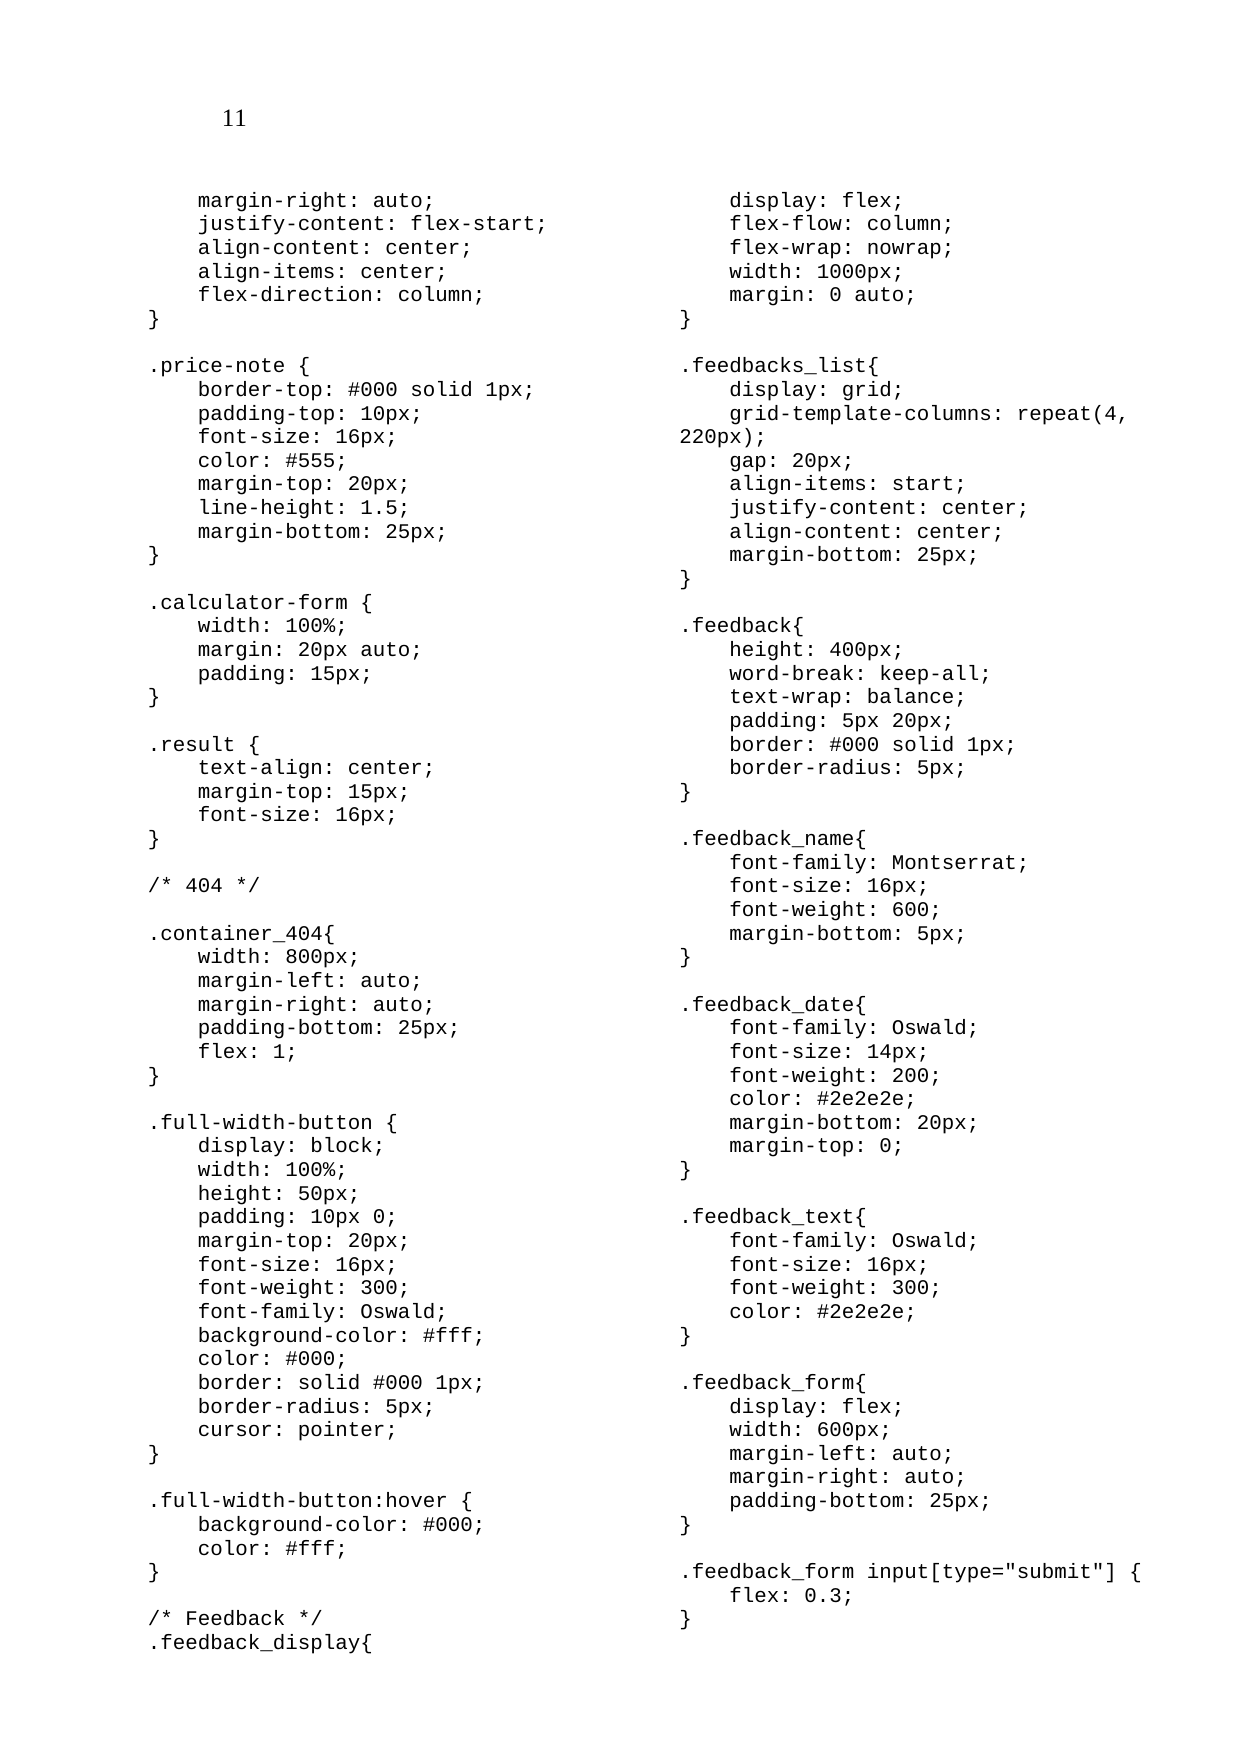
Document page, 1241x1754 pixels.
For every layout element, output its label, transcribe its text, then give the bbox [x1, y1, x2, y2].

text color: #555; [148, 450, 620, 473]
text display: flex; [679, 1396, 1152, 1419]
text /* 404 */ [148, 875, 620, 899]
text } [679, 946, 1152, 970]
text .result { [148, 733, 620, 757]
text } [679, 308, 1152, 332]
text } [679, 1159, 1152, 1183]
text } [148, 544, 620, 568]
text } [679, 568, 1152, 592]
text gap: 20px; [679, 450, 1152, 473]
text } [148, 686, 620, 710]
text .calculator-form { [148, 592, 620, 615]
text word-break: keep-all; [679, 663, 1152, 686]
text font-family: Montserrat; [679, 852, 1152, 875]
text padding-bottom: 25px; [679, 1490, 1152, 1514]
text align-items: center; [148, 261, 620, 284]
text .feedback_name{ [679, 828, 1152, 852]
text color: #fff; [148, 1537, 620, 1561]
text padding: 10px 0; [148, 1206, 620, 1230]
text margin-right: auto; [679, 1467, 1152, 1490]
text padding: 15px; [148, 663, 620, 686]
text } [148, 1561, 620, 1585]
text flex: 1; [148, 1041, 620, 1064]
text border-top: #000 solid 1px; [148, 379, 620, 402]
text font-size: 16px; [148, 1254, 620, 1277]
text .feedbacks_list{ [679, 355, 1152, 379]
text color: #2e2e2e; [679, 1301, 1152, 1325]
text .feedback_date{ [679, 994, 1152, 1017]
text font-weight: 200; [679, 1064, 1152, 1088]
text flex-wrap: nowrap; [679, 237, 1152, 261]
text margin: 0 auto; [679, 284, 1152, 308]
text margin-top: 0; [679, 1136, 1152, 1159]
text font-weight: 600; [679, 899, 1152, 923]
text } [148, 828, 620, 852]
text border: solid #000 1px; [148, 1372, 620, 1396]
text color: #2e2e2e; [679, 1088, 1152, 1112]
text display: grid; [679, 379, 1152, 402]
text } [148, 1064, 620, 1088]
text font-weight: 300; [148, 1277, 620, 1301]
text font-family: Oswald; [679, 1230, 1152, 1254]
text line-height: 1.5; [148, 497, 620, 521]
text cursor: pointer; [148, 1419, 620, 1443]
text } [148, 1443, 620, 1467]
text font-size: 16px; [679, 875, 1152, 899]
text flex-direction: column; [148, 284, 620, 308]
text font-size: 16px; [148, 804, 620, 828]
text margin-bottom: 25px; [148, 521, 620, 544]
text .feedback_display{ [148, 1632, 620, 1656]
text text-align: center; [148, 757, 620, 781]
text .price-note { [148, 355, 620, 379]
text margin-top: 15px; [148, 781, 620, 804]
text grid-template-columns: repeat(4, 220px); [679, 402, 1152, 450]
text color: #000; [148, 1348, 620, 1372]
text border: #000 solid 1px; [679, 733, 1152, 757]
text font-family: Oswald; [148, 1301, 620, 1325]
text margin-top: 20px; [148, 473, 620, 497]
text justify-content: center; [679, 497, 1152, 521]
text margin-left: auto; [148, 970, 620, 994]
text font-weight: 300; [679, 1277, 1152, 1301]
text margin: 20px auto; [148, 639, 620, 663]
text font-family: Oswald; [679, 1017, 1152, 1041]
text background-color: #fff; [148, 1325, 620, 1348]
text .full-width-button { [148, 1112, 620, 1136]
text align-content: center; [679, 521, 1152, 544]
text /* Feedback */ [148, 1608, 620, 1632]
text } [679, 781, 1152, 804]
text padding-bottom: 25px; [148, 1017, 620, 1041]
text width: 100%; [148, 615, 620, 639]
text display: flex; [679, 190, 1152, 213]
text margin-bottom: 25px; [679, 544, 1152, 568]
text display: block; [148, 1136, 620, 1159]
text flex-flow: column; [679, 213, 1152, 237]
text margin-top: 20px; [148, 1230, 620, 1254]
text margin-left: auto; [679, 1443, 1152, 1467]
text margin-bottom: 20px; [679, 1112, 1152, 1136]
text margin-right: auto; [148, 994, 620, 1017]
text justify-content: flex-start; [148, 213, 620, 237]
text .feedback_form input[type="submit"] { [679, 1561, 1152, 1585]
text width: 800px; [148, 946, 620, 970]
text border-radius: 5px; [679, 757, 1152, 781]
text font-size: 16px; [148, 426, 620, 450]
text align-content: center; [148, 237, 620, 261]
text background-color: #000; [148, 1514, 620, 1537]
text width: 1000px; [679, 261, 1152, 284]
text padding: 5px 20px; [679, 710, 1152, 733]
text flex: 0.3; [679, 1585, 1152, 1608]
text height: 50px; [148, 1183, 620, 1206]
text .feedback_form{ [679, 1372, 1152, 1396]
text margin-right: auto; [148, 190, 620, 213]
text width: 600px; [679, 1419, 1152, 1443]
text text-wrap: balance; [679, 686, 1152, 710]
text } [148, 308, 620, 332]
text width: 100%; [148, 1159, 620, 1183]
text } [679, 1325, 1152, 1348]
text font-size: 16px; [679, 1254, 1152, 1277]
text } [679, 1514, 1152, 1537]
text .container_404{ [148, 923, 620, 946]
text border-radius: 5px; [148, 1396, 620, 1419]
text padding-top: 10px; [148, 402, 620, 426]
text .full-width-button:hover { [148, 1490, 620, 1514]
text } [679, 1608, 1152, 1632]
text .feedback{ [679, 615, 1152, 639]
text height: 400px; [679, 639, 1152, 663]
text align-items: start; [679, 473, 1152, 497]
text font-size: 14px; [679, 1041, 1152, 1064]
text .feedback_text{ [679, 1206, 1152, 1230]
text margin-bottom: 5px; [679, 923, 1152, 946]
